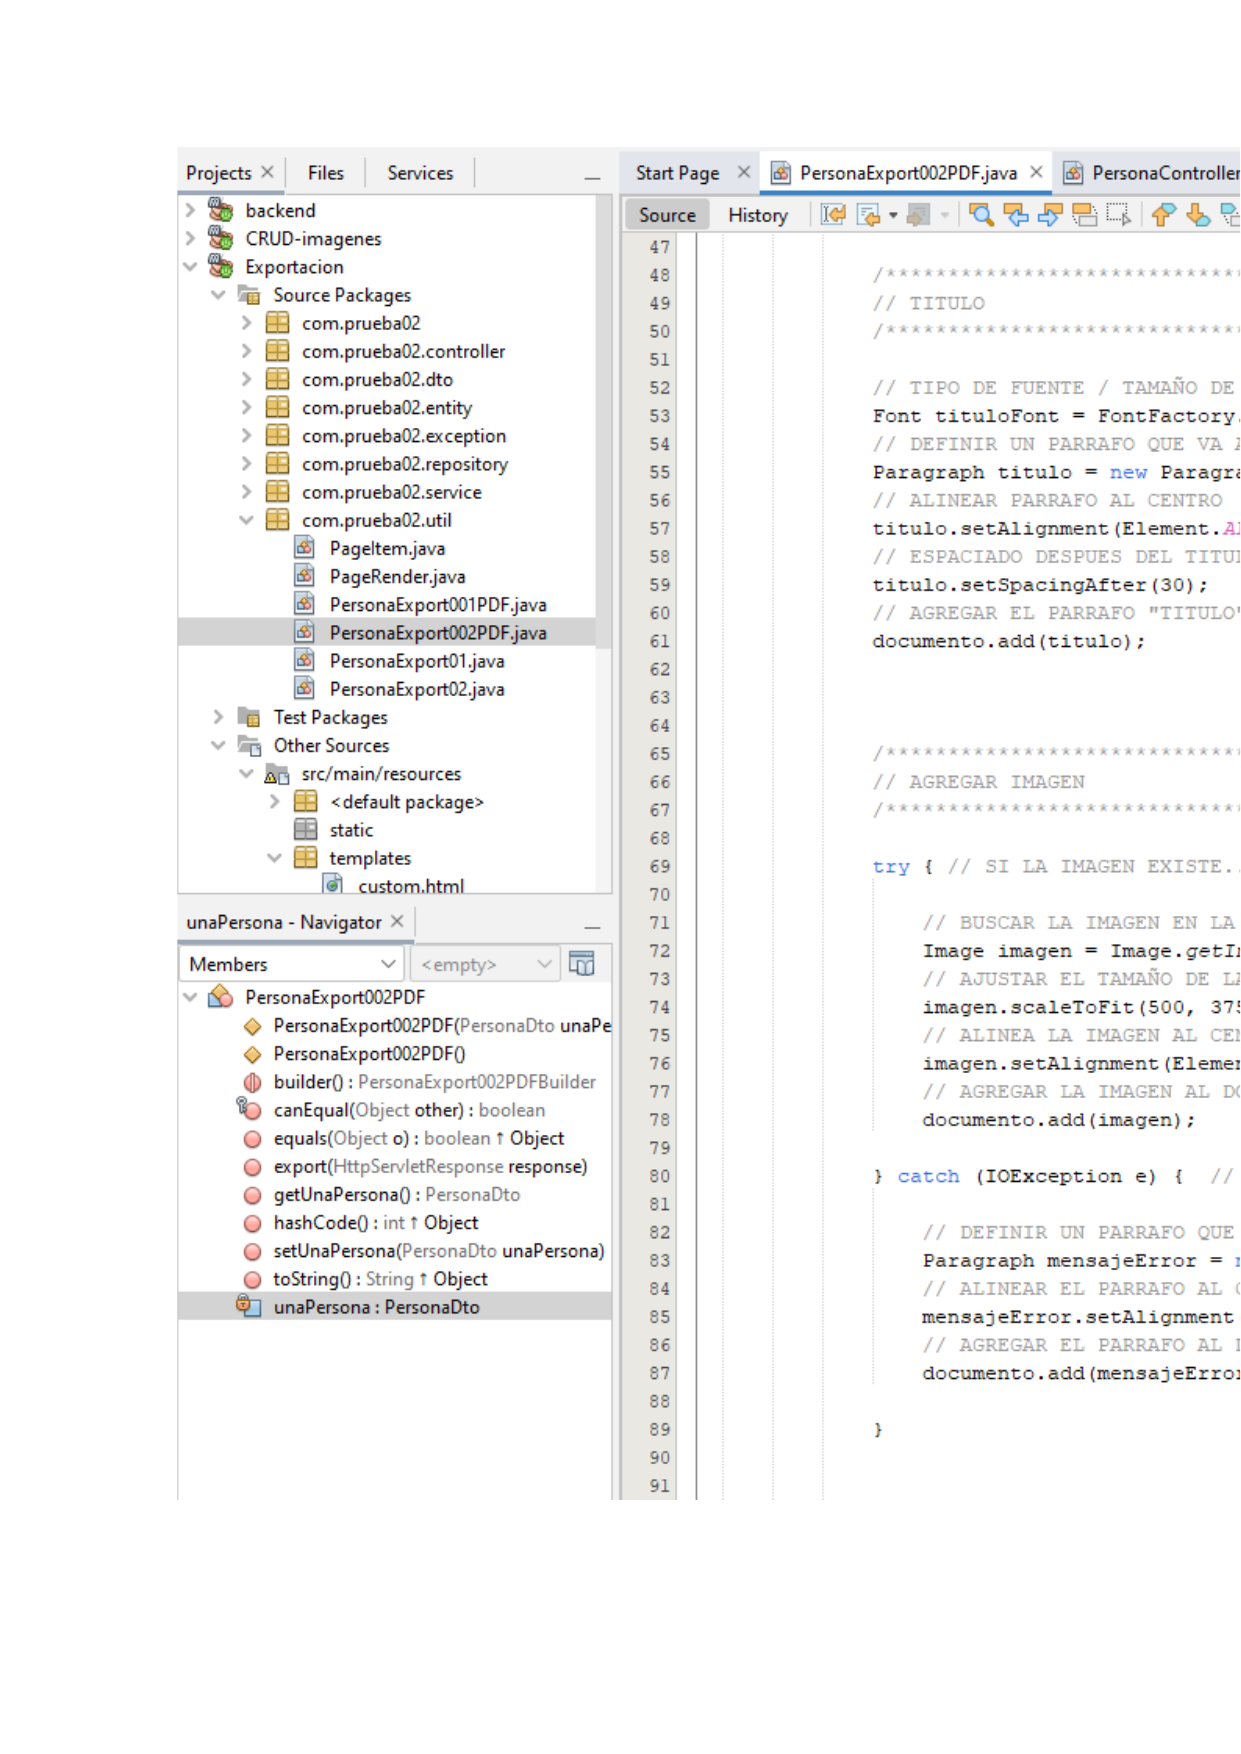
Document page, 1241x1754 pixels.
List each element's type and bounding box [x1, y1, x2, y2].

picture [177, 147, 1241, 1500]
